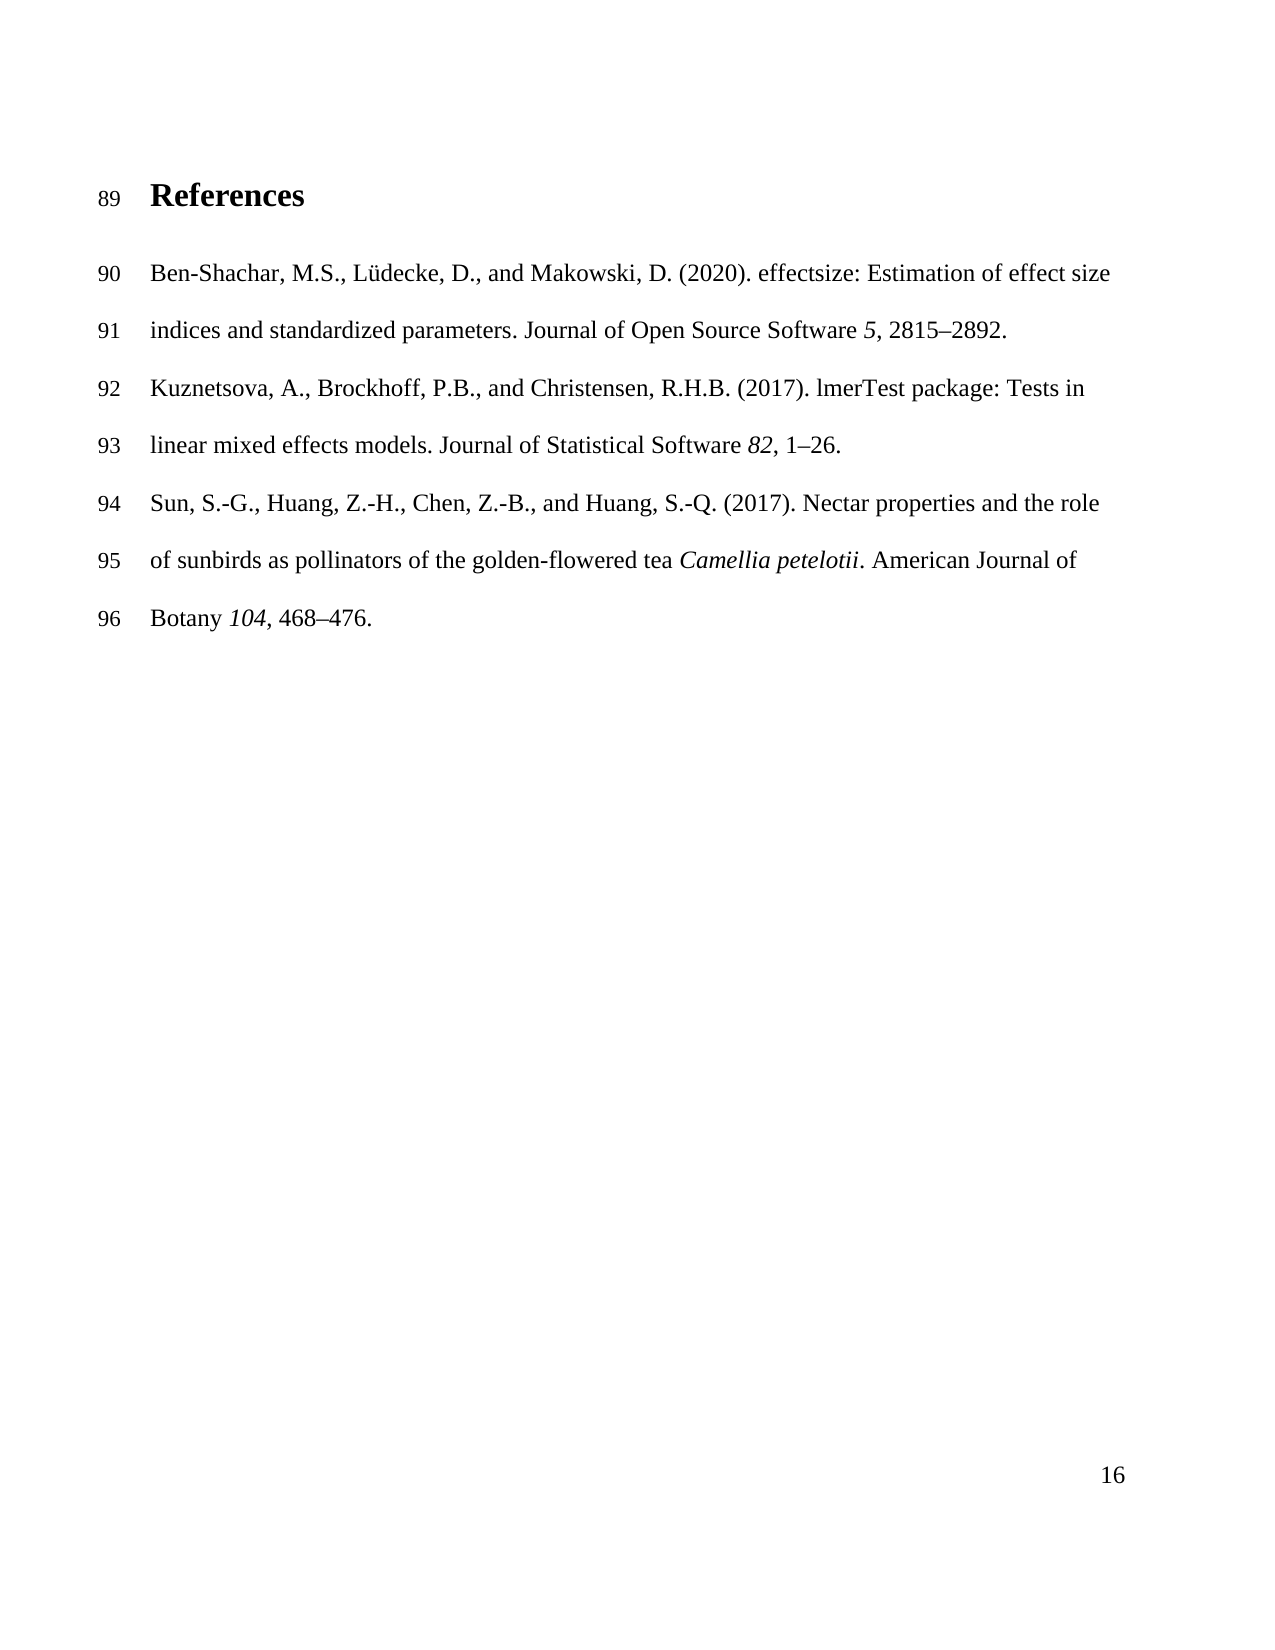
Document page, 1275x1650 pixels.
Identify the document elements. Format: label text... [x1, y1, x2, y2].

text Sun, S.-G., Huang, Z.-H., Chen, Z.-B., and Huang, S.-Q. (2017). Nectar properties and the role of sunbirds as pollinators of the golden-flowered tea Camellia petelotii. American Journal of Botany 104, 468–476. [150, 488, 1125, 632]
subtitle References [150, 175, 1125, 213]
text Kuznetsova, A., Brockhoff, P.B., and Christensen, R.H.B. (2017). lmerTest package: Tests in linear mixed effects models. Journal of Statistical Software 82, 1–26. [150, 373, 1125, 459]
text Ben-Shachar, M.S., Lüdecke, D., and Makowski, D. (2020). effectsize: Estimation of effect size indices and standardized parameters. Journal of Open Source Software 5, 2815–2892. [150, 258, 1125, 344]
